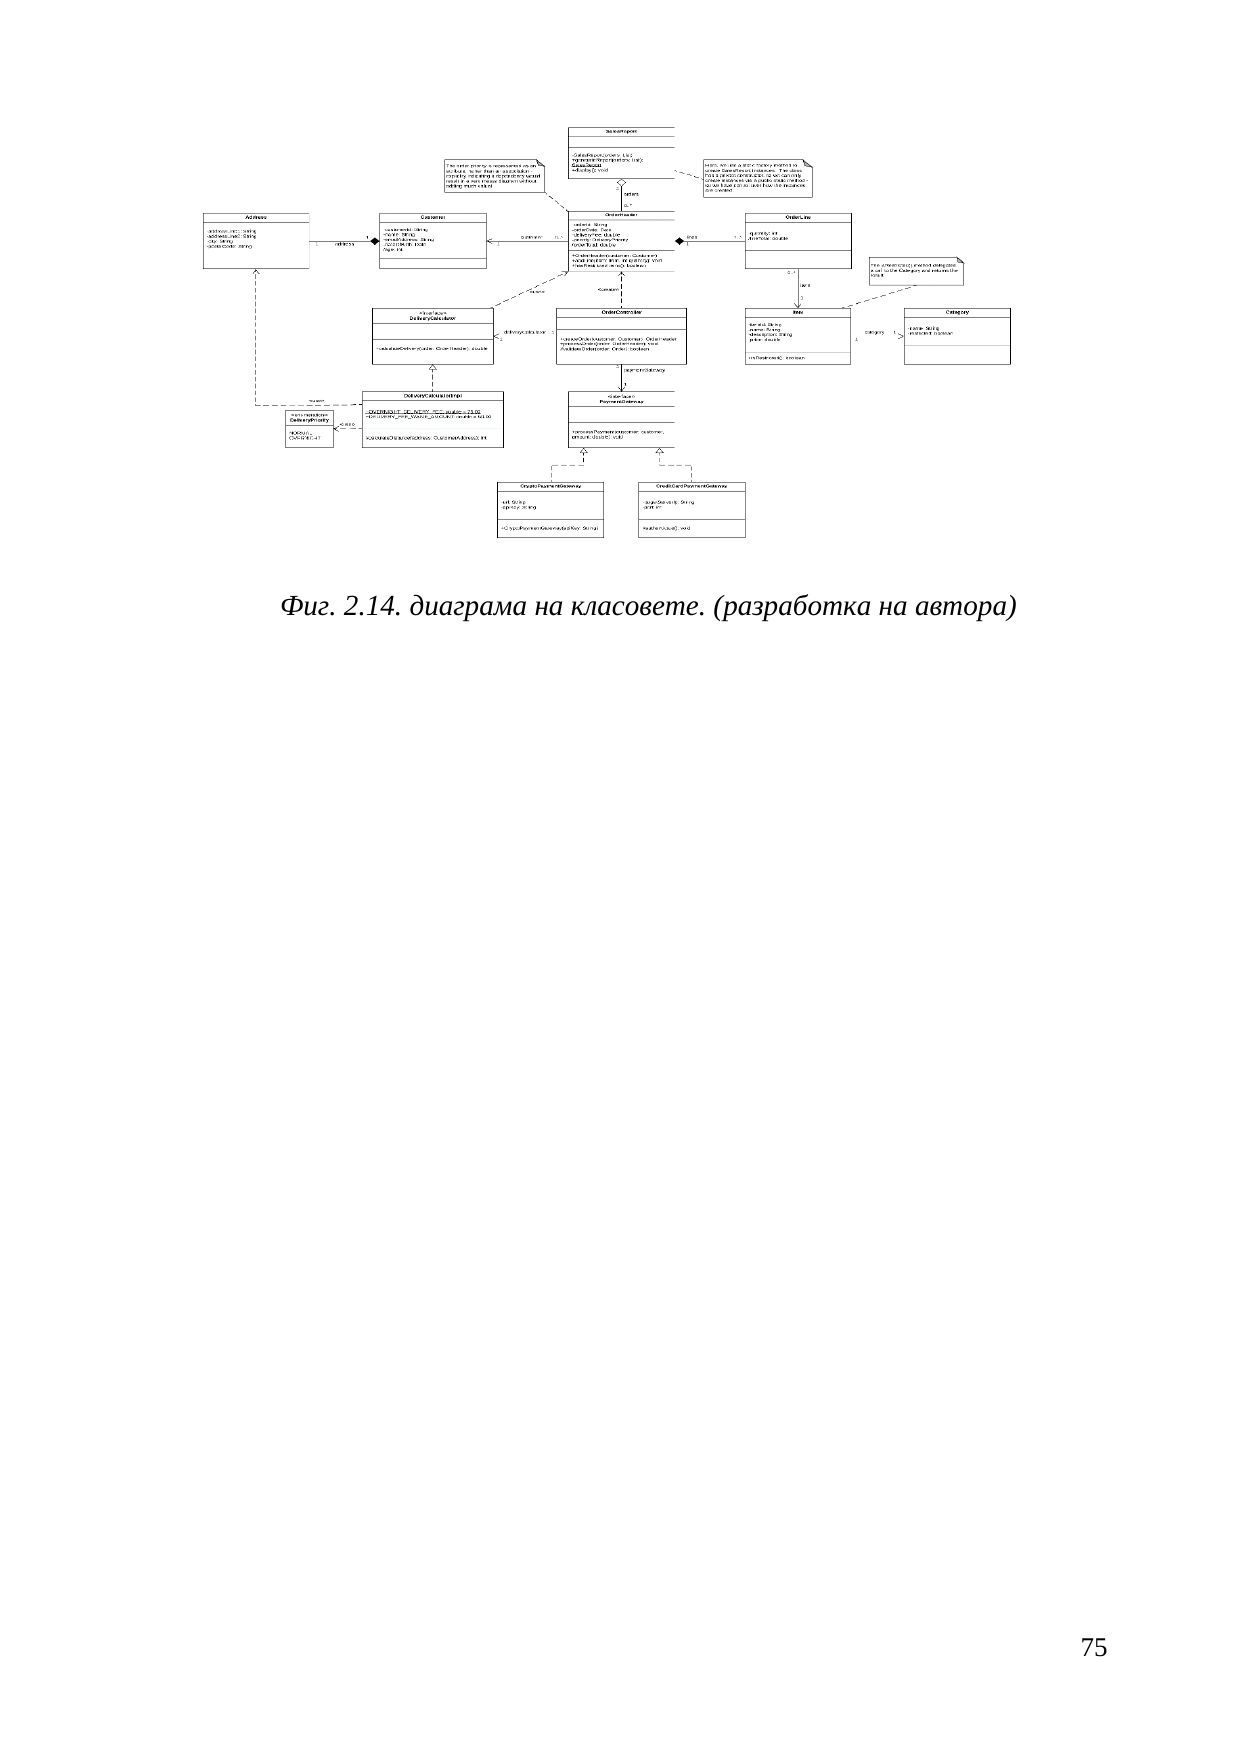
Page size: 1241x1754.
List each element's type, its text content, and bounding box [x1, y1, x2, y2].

title Фиг. 2.14. диаграма на класовете. (разработка на автора) [133, 588, 1107, 622]
picture [192, 118, 1022, 547]
